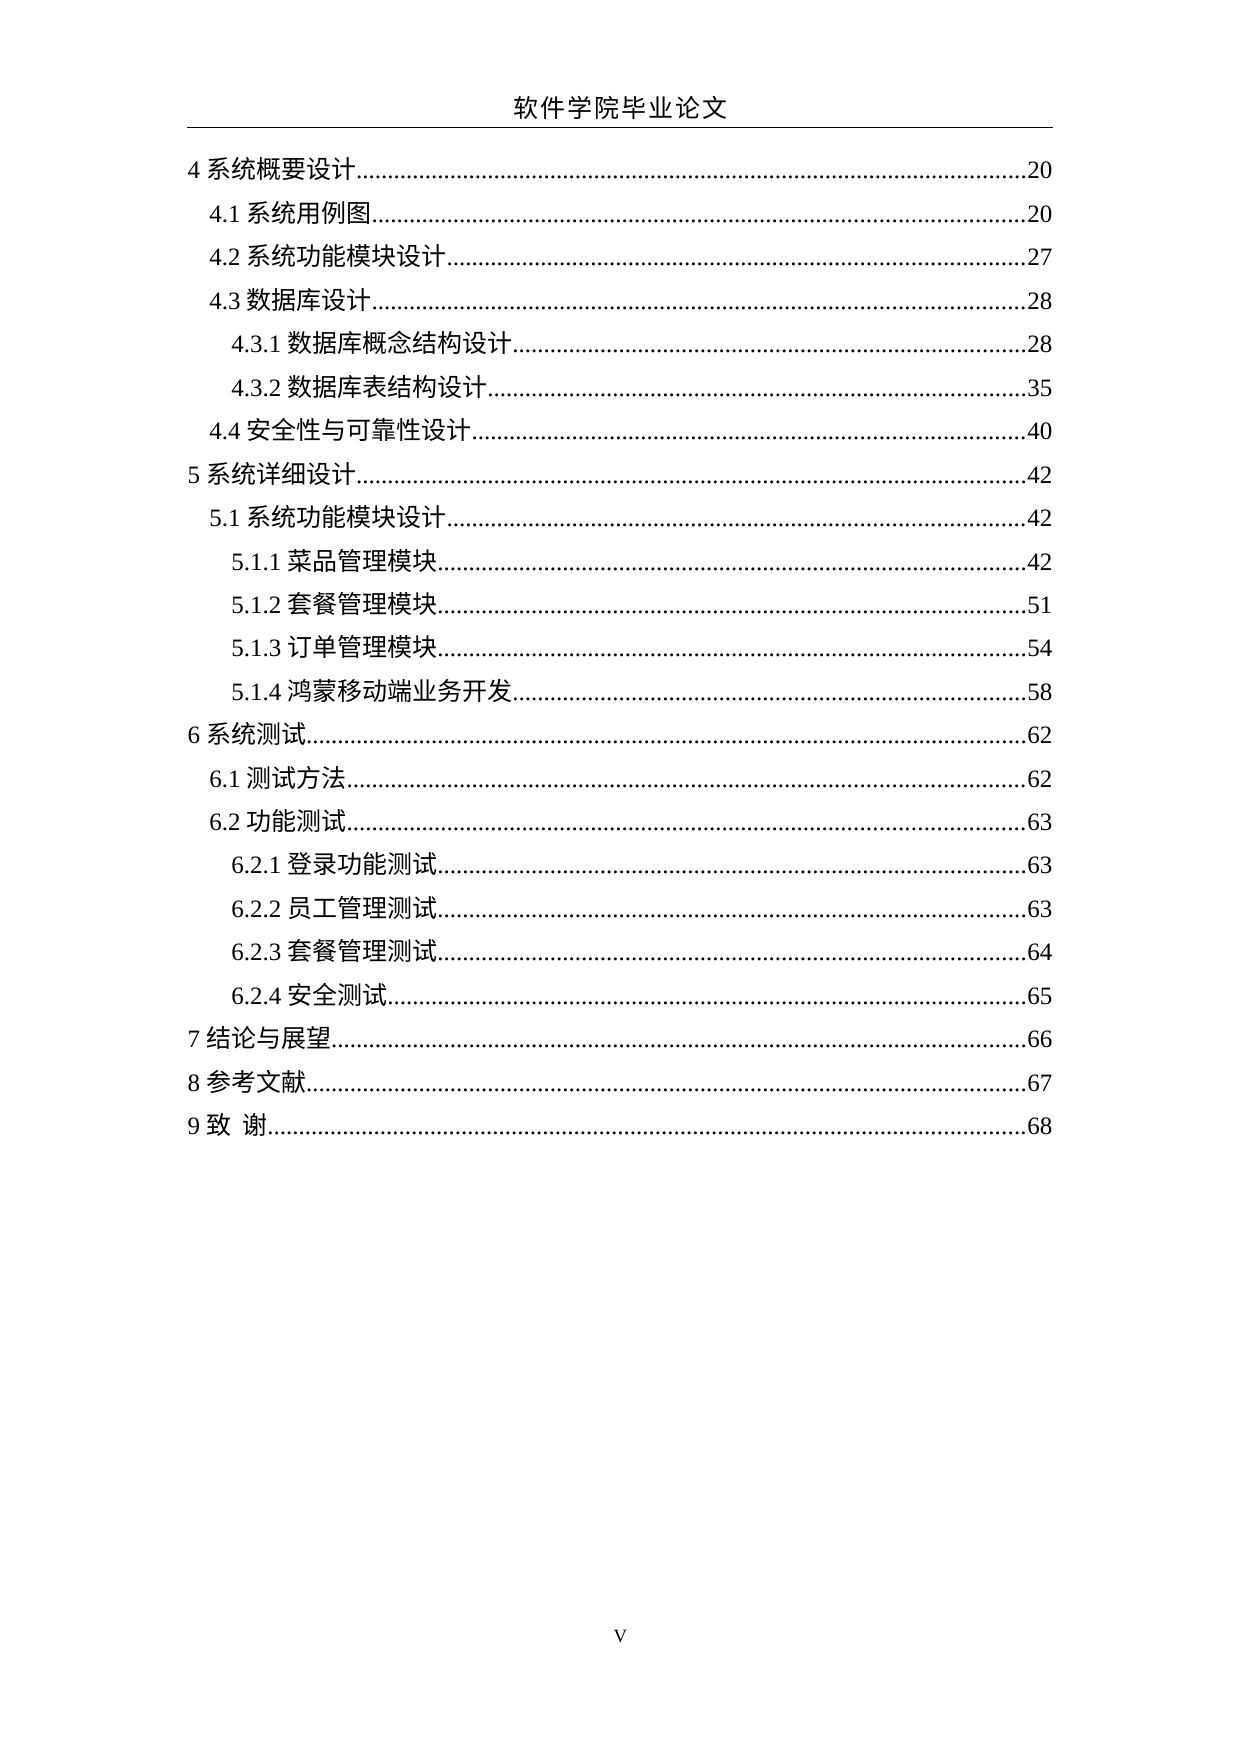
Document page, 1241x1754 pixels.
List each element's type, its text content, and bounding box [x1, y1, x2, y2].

text 5.1.1 菜品管理模块 42 [231, 541, 1053, 577]
text 4.3.1 数据库概念结构设计 28 [231, 324, 1053, 360]
text 4.3.2 数据库表结构设计 35 [231, 367, 1053, 403]
text 5.1.2 套餐管理模块 51 [231, 584, 1053, 621]
text 4.4 安全性与可靠性设计 40 [209, 411, 1053, 447]
text 6.2.3 套餐管理测试 64 [231, 932, 1053, 968]
text 5.1 系统功能模块设计 42 [209, 497, 1053, 534]
text 8 参考文献 67 [187, 1062, 1053, 1098]
text 5 系统详细设计 42 [187, 454, 1053, 490]
text 6.2.1 登录功能测试 63 [231, 845, 1053, 881]
text 5.1.4 鸿蒙移动端业务开发 58 [231, 671, 1053, 707]
text 6 系统测试 62 [187, 715, 1053, 751]
text 5.1.3 订单管理模块 54 [231, 628, 1053, 664]
text 6.2 功能测试 63 [209, 802, 1053, 838]
text 6.1 测试方法 62 [209, 758, 1053, 794]
text 4 系统概要设计 20 [187, 150, 1053, 186]
text 6.2.4 安全测试 65 [231, 975, 1053, 1012]
text 4.2 系统功能模块设计 27 [209, 237, 1053, 273]
text 6.2.2 员工管理测试 63 [231, 888, 1053, 925]
text 4.3 数据库设计 28 [209, 280, 1053, 317]
text 4.1 系统用例图 20 [209, 193, 1053, 230]
text 9 致 谢 68 [187, 1106, 1053, 1142]
text 7 结论与展望 66 [187, 1019, 1053, 1055]
